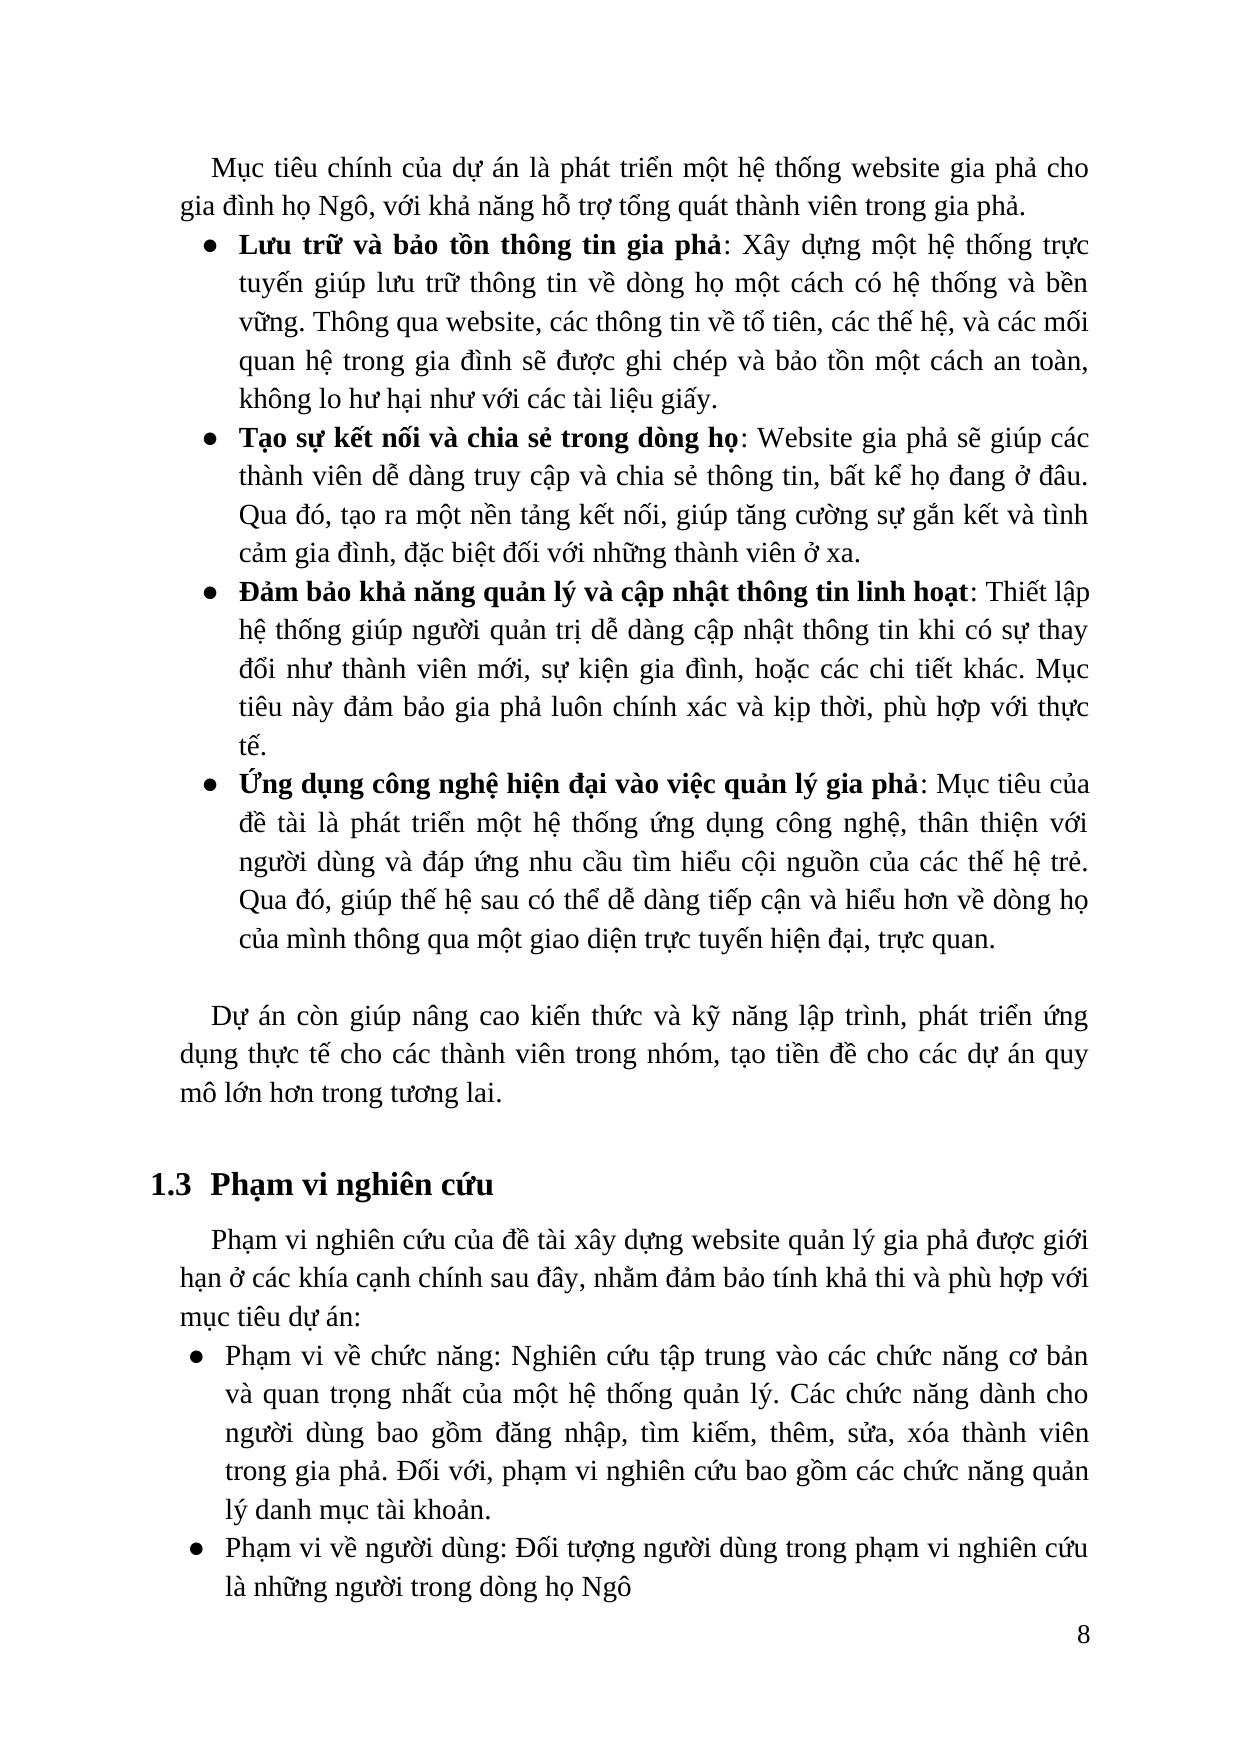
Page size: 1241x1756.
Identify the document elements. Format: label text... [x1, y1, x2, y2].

list Tạo sự kết nối và chia sẻ trong dòng họ: Website gia phả sẽ giúp các thành viên dễ dàng truy cập và chia sẻ thông tin, bất kể họ đang ở đâu. Qua đó, tạo ra một nền tảng kết nối, giúp tăng cường sự gắn kết và tình cảm gia đình, đặc biệt đối với những thành viên ở xa. [201, 420, 1090, 569]
list Ứng dụng công nghệ hiện đại vào việc quản lý gia phả: Mục tiêu của đề tài là phát triển một hệ thống ứng dụng công nghệ, thân thiện với người dùng và đáp ứng nhu cầu tìm hiểu cội nguồn của các thế hệ trẻ. Qua đó, giúp thế hệ sau có thể dễ dàng tiếp cận và hiểu hơn về dòng họ của mình thông qua một giao diện trực tuyến hiện đại, trực quan. [201, 767, 1090, 954]
list Đảm bảo khả năng quản lý và cập nhật thông tin linh hoạt: Thiết lập hệ thống giúp người quản trị dễ dàng cập nhật thông tin khi có sự thay đổi như thành viên mới, sự kiện gia đình, hoặc các chi tiết khác. Mục tiêu này đảm bảo gia phả luôn chính xác và kịp thời, phù hợp với thực tế. [201, 574, 1090, 762]
subtitle Phạm vi nghiên cứu [150, 1164, 1090, 1203]
list Phạm vi về người dùng: Đối tượng người dùng trong phạm vi nghiên cứu là những người trong dòng họ Ngô [187, 1530, 1090, 1602]
text Phạm vi nghiên cứu của đề tài xây dựng website quản lý gia phả được giới hạn ở các khía cạnh chính sau đây, nhằm đảm bảo tính khả thi và phù hợp với mục tiêu dự án: [179, 1222, 1090, 1333]
text Dự án còn giúp nâng cao kiến thức và kỹ năng lập trình, phát triển ứng dụng thực tế cho các thành viên trong nhóm, tạo tiền đề cho các dự án quy mô lớn hơn trong tương lai. [179, 998, 1090, 1108]
text Mục tiêu chính của dự án là phát triển một hệ thống website gia phả cho gia đình họ Ngô, với khả năng hỗ trợ tổng quát thành viên trong gia phả. [179, 150, 1090, 222]
list Phạm vi về chức năng: Nghiên cứu tập trung vào các chức năng cơ bản và quan trọng nhất của một hệ thống quản lý. Các chức năng dành cho người dùng bao gồm đăng nhập, tìm kiếm, thêm, sửa, xóa thành viên trong gia phả. Đối với, phạm vi nghiên cứu bao gồm các chức năng quản lý danh mục tài khoản. [187, 1338, 1090, 1525]
list Lưu trữ và bảo tồn thông tin gia phả: Xây dựng một hệ thống trực tuyến giúp lưu trữ thông tin về dòng họ một cách có hệ thống và bền vững. Thông qua website, các thông tin về tổ tiên, các thế hệ, và các mối quan hệ trong gia đình sẽ được ghi chép và bảo tồn một cách an toàn, không lo hư hại như với các tài liệu giấy. [201, 227, 1090, 415]
